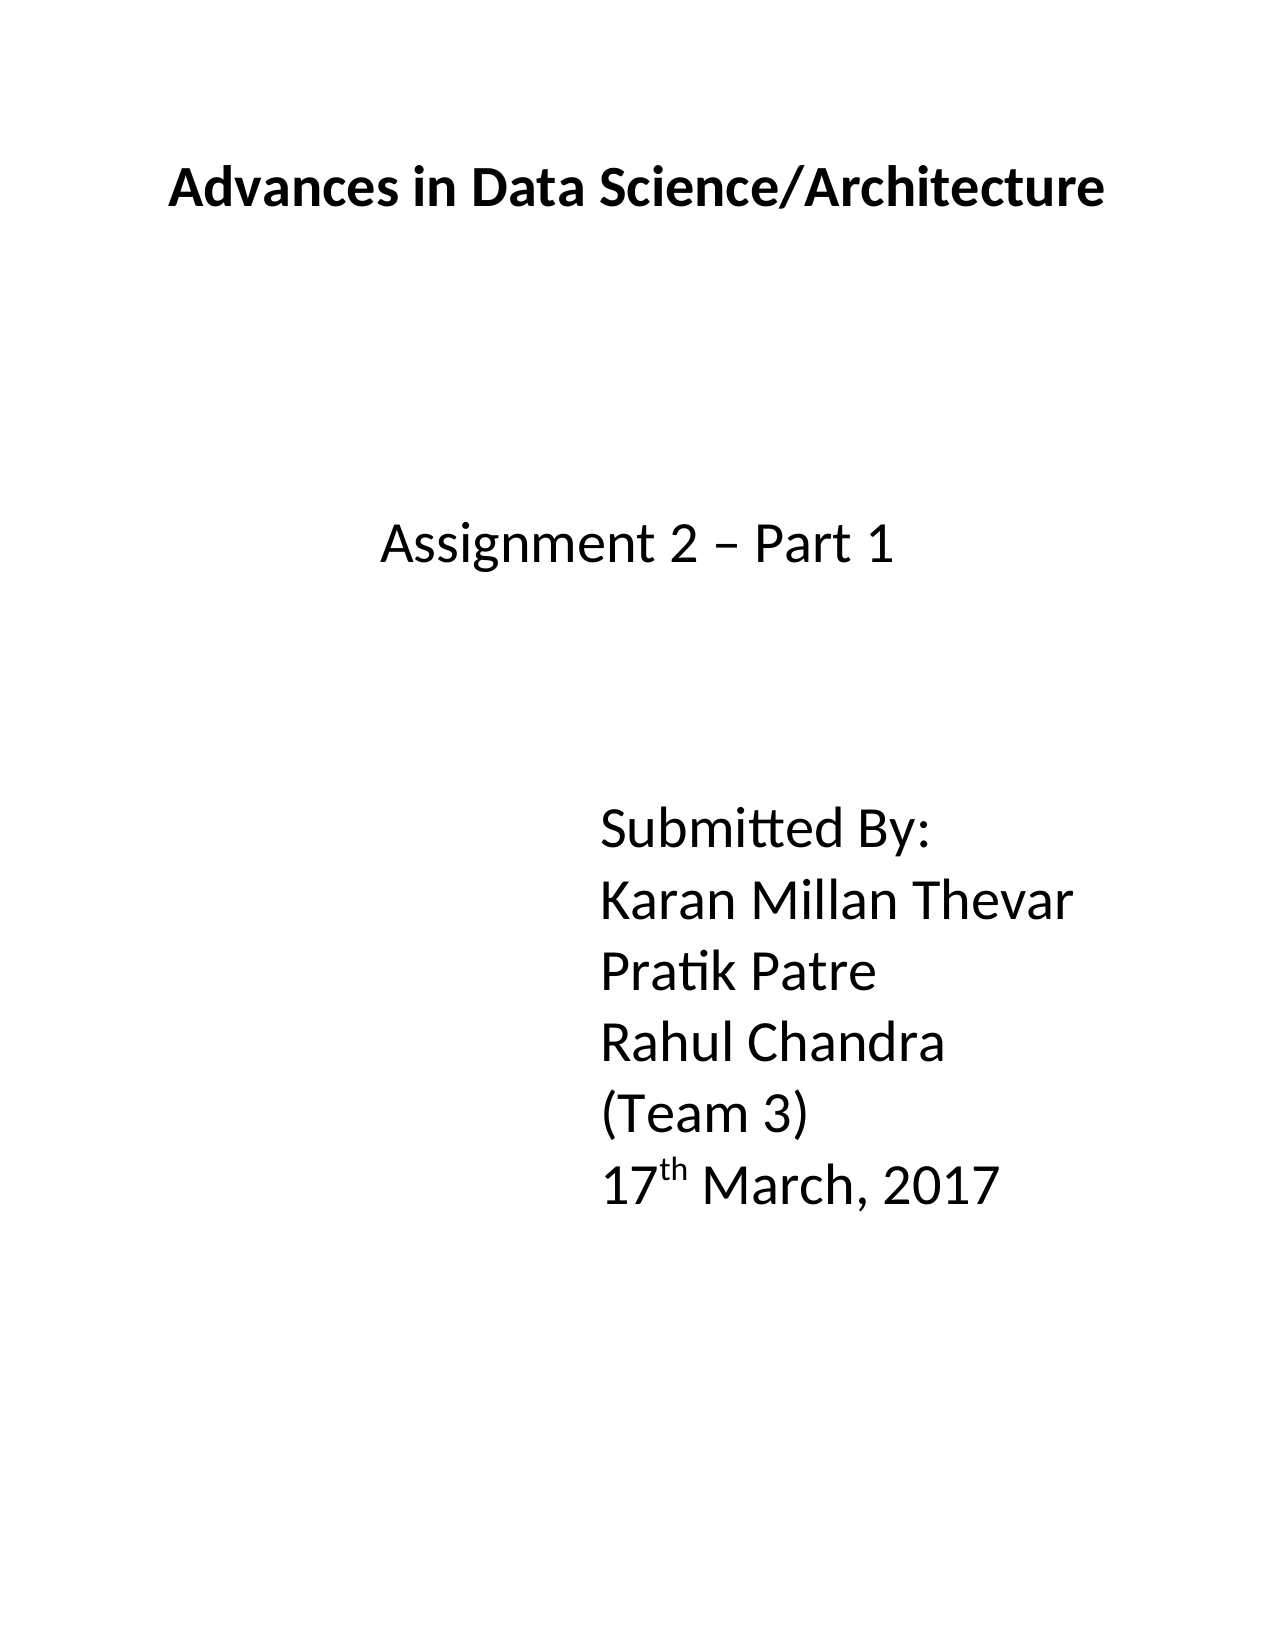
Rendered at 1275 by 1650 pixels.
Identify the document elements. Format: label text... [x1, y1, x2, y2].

text (Team 3) [600, 1076, 1125, 1147]
text Submitted By: [600, 791, 1125, 862]
text 17th March, 2017 [600, 1147, 1125, 1219]
text Karan Millan Thevar [600, 862, 1125, 934]
text Pratik Patre [600, 934, 1125, 1005]
text Advances in Data Science/Architecture [150, 150, 1125, 221]
text Assignment 2 – Part 1 [150, 506, 1125, 577]
text Rahul Chandra [600, 1005, 1125, 1076]
